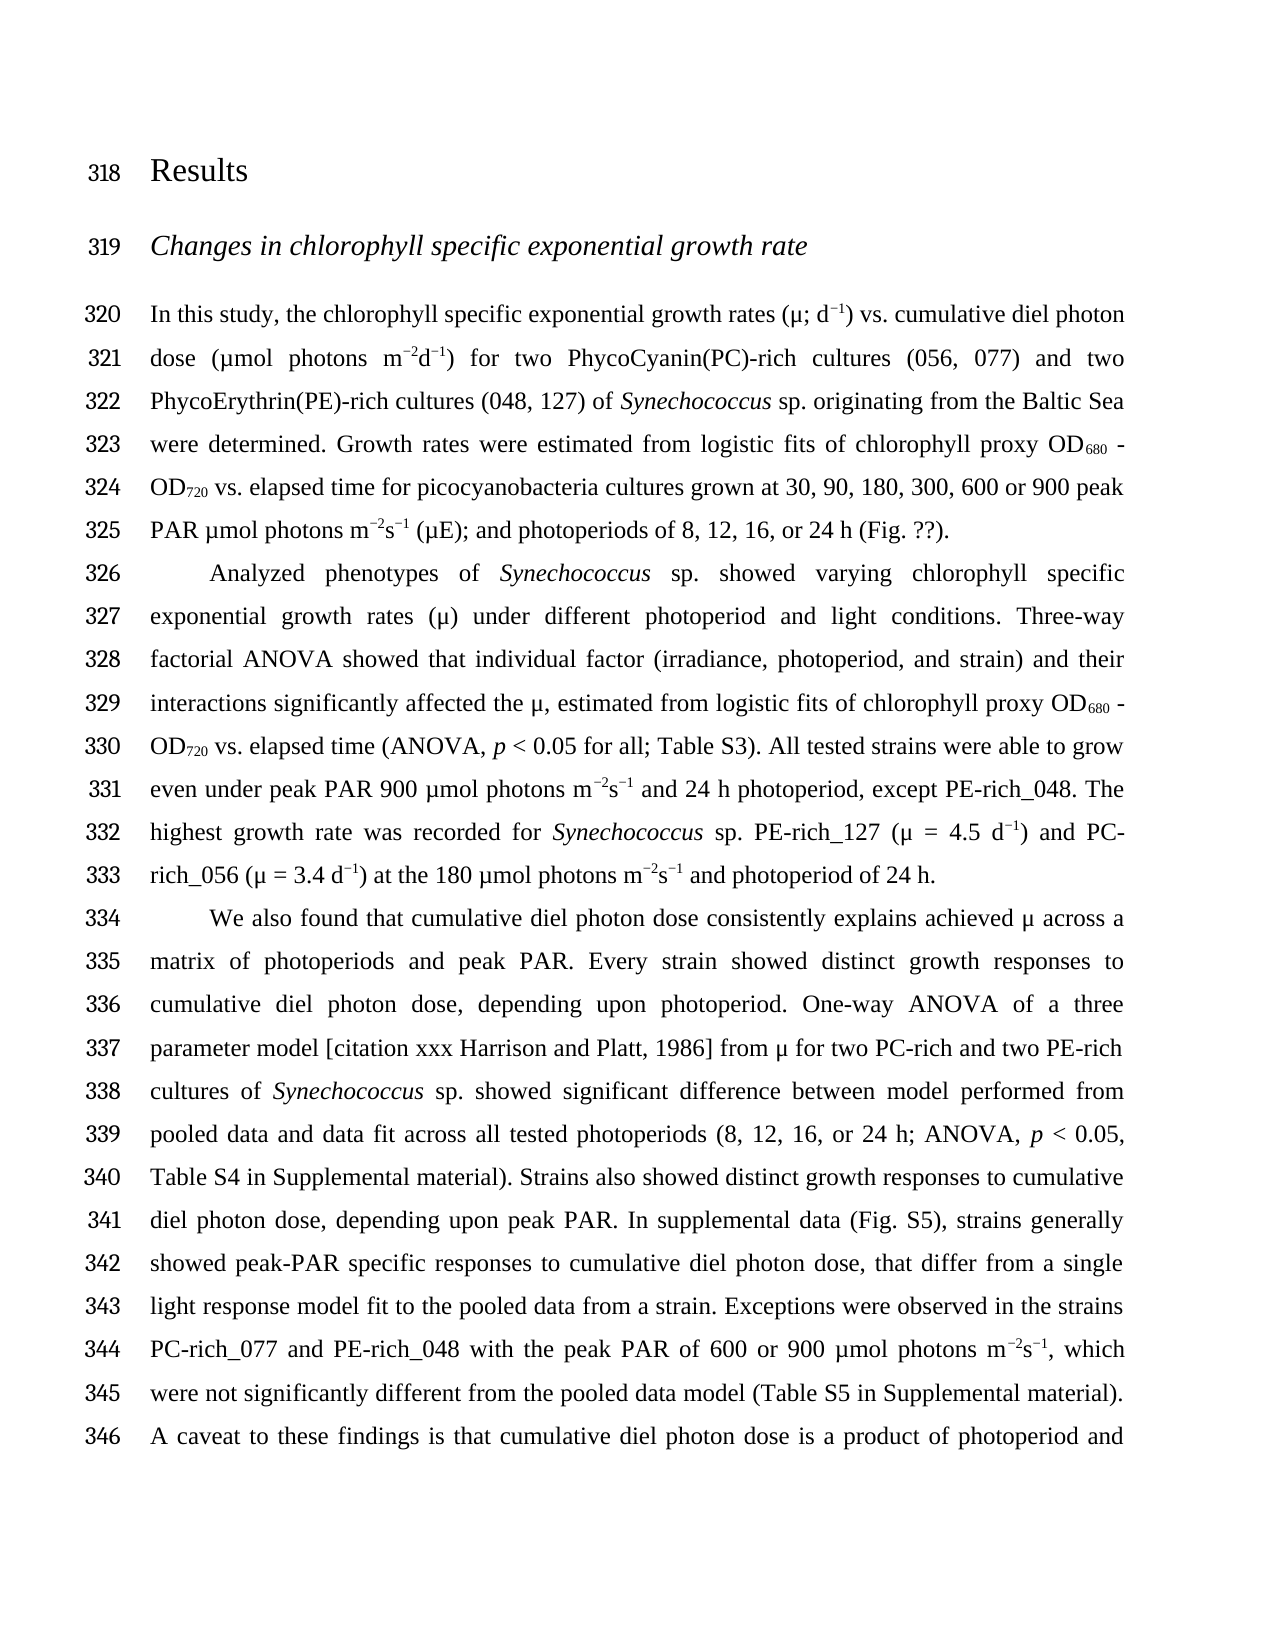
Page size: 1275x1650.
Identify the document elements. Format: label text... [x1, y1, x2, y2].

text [150, 903, 1125, 1449]
text Analyzed phenotypes of Synechococcus sp. showed varying chlorophyll specific exponential growth rates (μ) under different photoperiod and light conditions. Three-way factorial ANOVA showed that individual factor (irradiance, photoperiod, and strain) and their interactions significantly affected the μ, estimated from logistic fits of chlorophyll proxy OD680 - OD720 vs. elapsed time (ANOVA, p < 0.05 for all; Table S3). All tested strains were able to grow even under peak PAR 900 µmol photons m−2s−1 and 24 h photoperiod, except PE-rich_048. The highest growth rate was recorded for Synechococcus sp. PE-rich_127 (μ = 4.5 d−1) and PC-rich_056 (μ = 3.4 d−1) at the 180 µmol photons m−2s−1 and photoperiod of 24 h. [150, 558, 1125, 889]
subtitle Changes in chlorophyll specific exponential growth rate [150, 228, 1125, 262]
text In this study, the chlorophyll specific exponential growth rates (μ; d−1) vs. cumulative diel photon dose (µmol photons m−2d−1) for two PhycoCyanin(PC)-rich cultures (056, 077) and two PhycoErythrin(PE)-rich cultures (048, 127) of Synechococcus sp. originating from the Baltic Sea were determined. Growth rates were estimated from logistic fits of chlorophyll proxy OD680 - OD720 vs. elapsed time for picocyanobacteria cultures grown at 30, 90, 180, 300, 600 or 900 peak PAR µmol photons m−2s−1 (µE); and photoperiods of 8, 12, 16, or 24 h (Fig. ??). [150, 299, 1125, 544]
subtitle Results [150, 150, 1125, 188]
